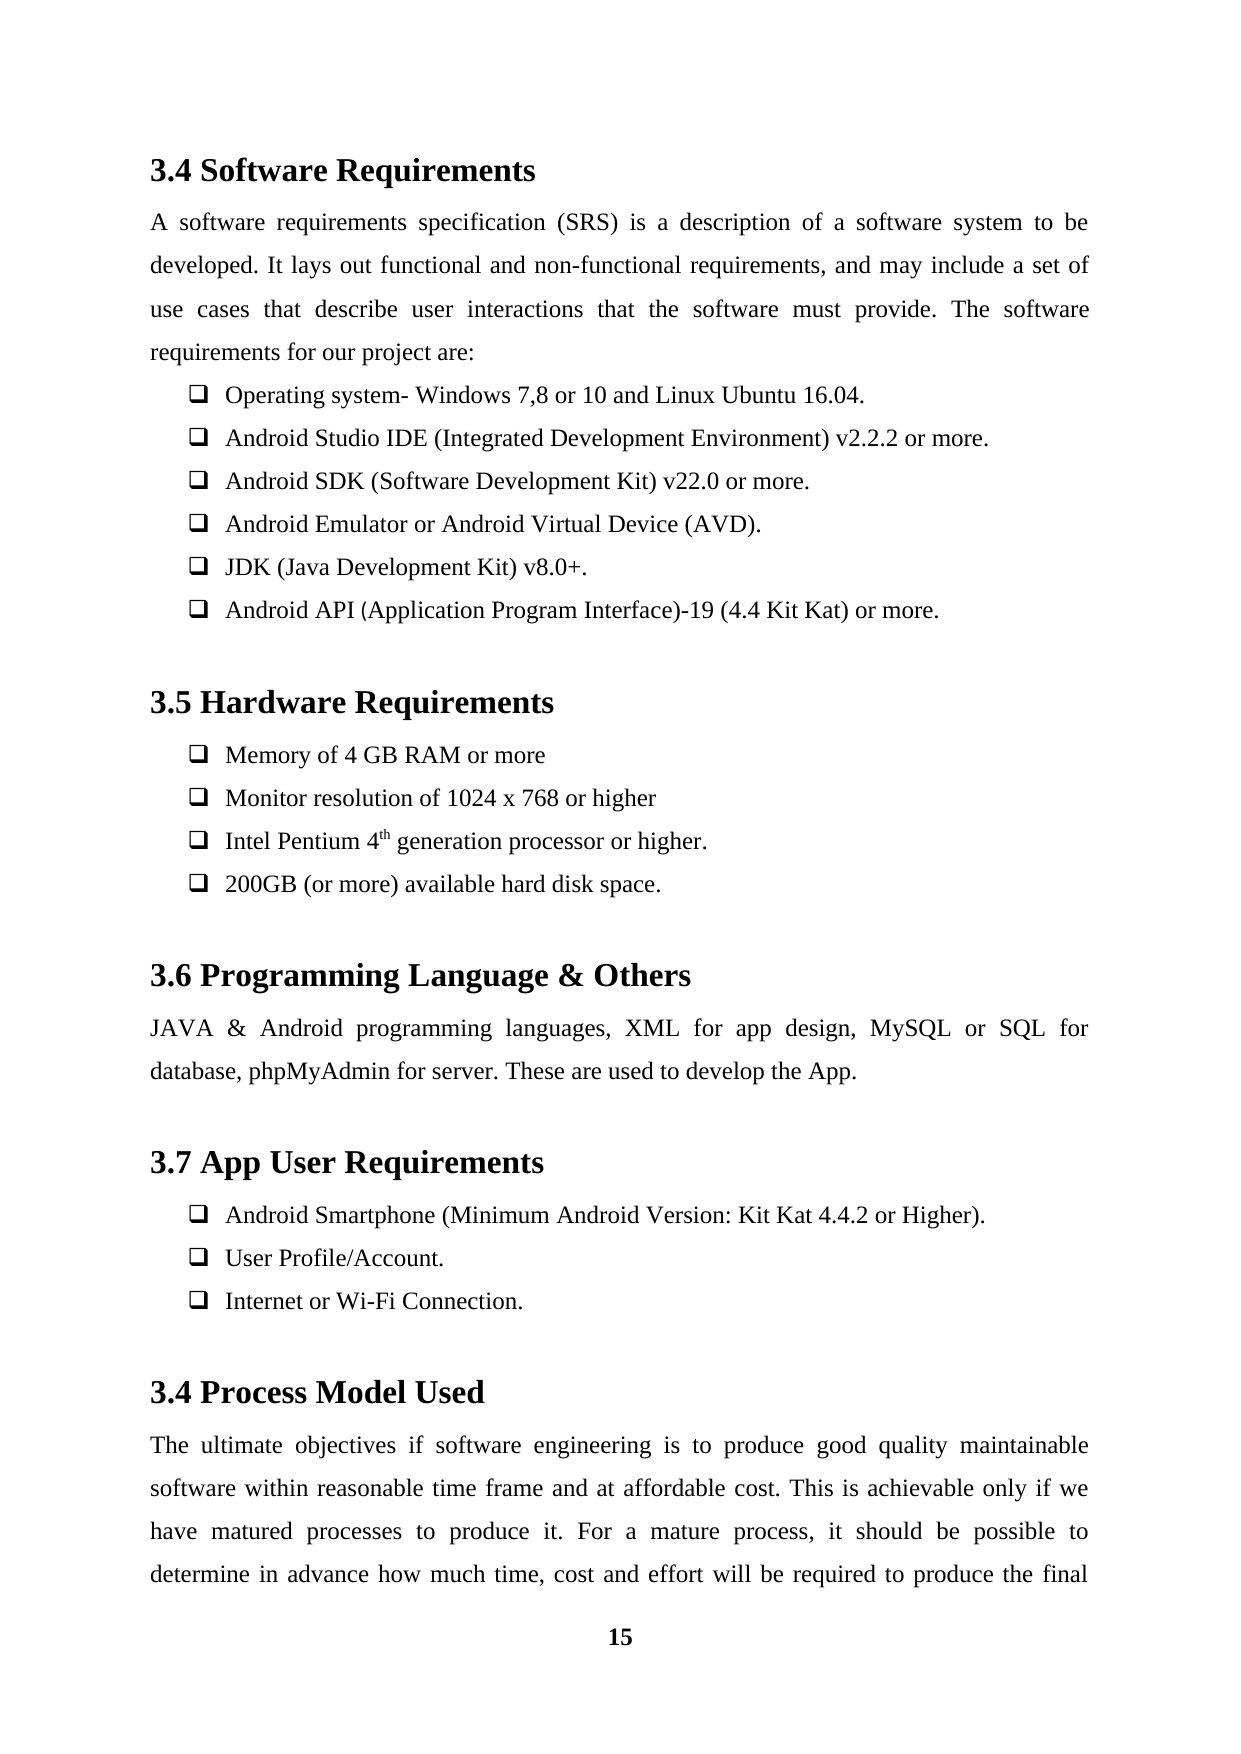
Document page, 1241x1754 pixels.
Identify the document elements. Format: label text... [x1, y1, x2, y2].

text 3.6 Programming Language & Others [150, 955, 1090, 994]
list Android Smartphone (Minimum Android Version: Kit Kat 4.4.2 or Higher). [187, 1200, 1090, 1228]
list Android Studio IDE (Integrated Development Environment) v2.2.2 or more. [187, 423, 1090, 452]
text 3.5 Hardware Requirements [150, 682, 1090, 721]
text 3.4 Software Requirements [150, 150, 1090, 188]
text 3.4 Process Model Used [150, 1372, 1090, 1411]
list Internet or Wi-Fi Connection. [187, 1286, 1090, 1315]
list Android Emulator or Android Virtual Device (AVD). [187, 509, 1090, 538]
list Android SDK (Software Development Kit) v22.0 or more. [187, 466, 1090, 495]
list 200GB (or more) available hard disk space. [187, 869, 1090, 898]
list Operating system- Windows 7,8 or 10 and Linux Ubuntu 16.04. [187, 380, 1090, 409]
list Intel Pentium 4th generation processor or higher. [187, 826, 1090, 855]
text A software requirements specification (SRS) is a description of a software system to be developed. It lays out functional and non-functional requirements, and may include a set of use cases that describe user interactions that the software must provide. The software requirements for our project are: [150, 207, 1090, 366]
list JDK (Java Development Kit) v8.0+. [187, 552, 1090, 581]
list Android API (Application Program Interface)-19 (4.4 Kit Kat) or more. [187, 596, 1090, 625]
list Memory of 4 GB RAM or more [187, 740, 1090, 768]
list User Profile/Account. [187, 1243, 1090, 1272]
list Monitor resolution of 1024 x 768 or higher [187, 783, 1090, 812]
text JAVA & Android programming languages, XML for app design, MySQL or SQL for database, phpMyAdmin for server. These are used to develop the App. [150, 1013, 1090, 1085]
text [150, 1430, 1090, 1588]
text 3.7 App User Requirements [150, 1142, 1090, 1181]
